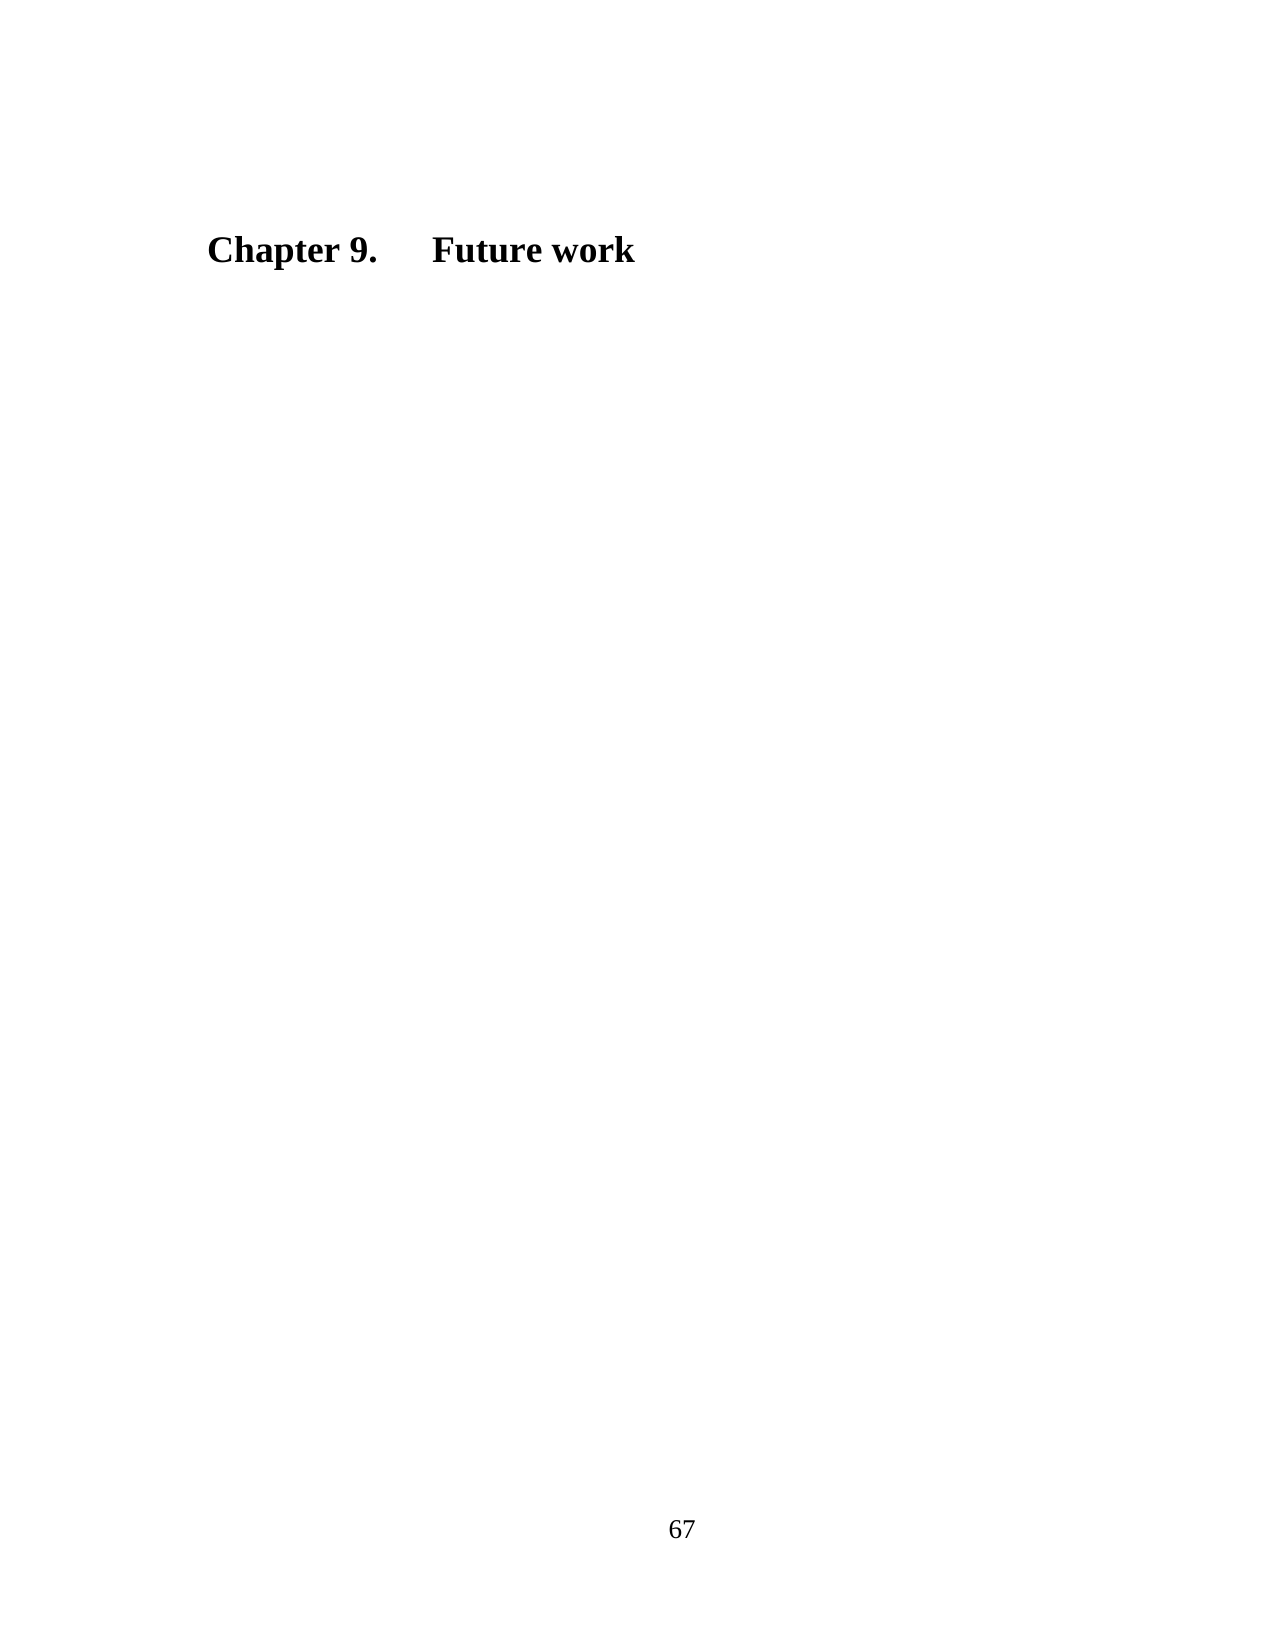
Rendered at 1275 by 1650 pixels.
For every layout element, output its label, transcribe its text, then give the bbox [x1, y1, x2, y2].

subtitle Future work [207, 227, 1157, 270]
